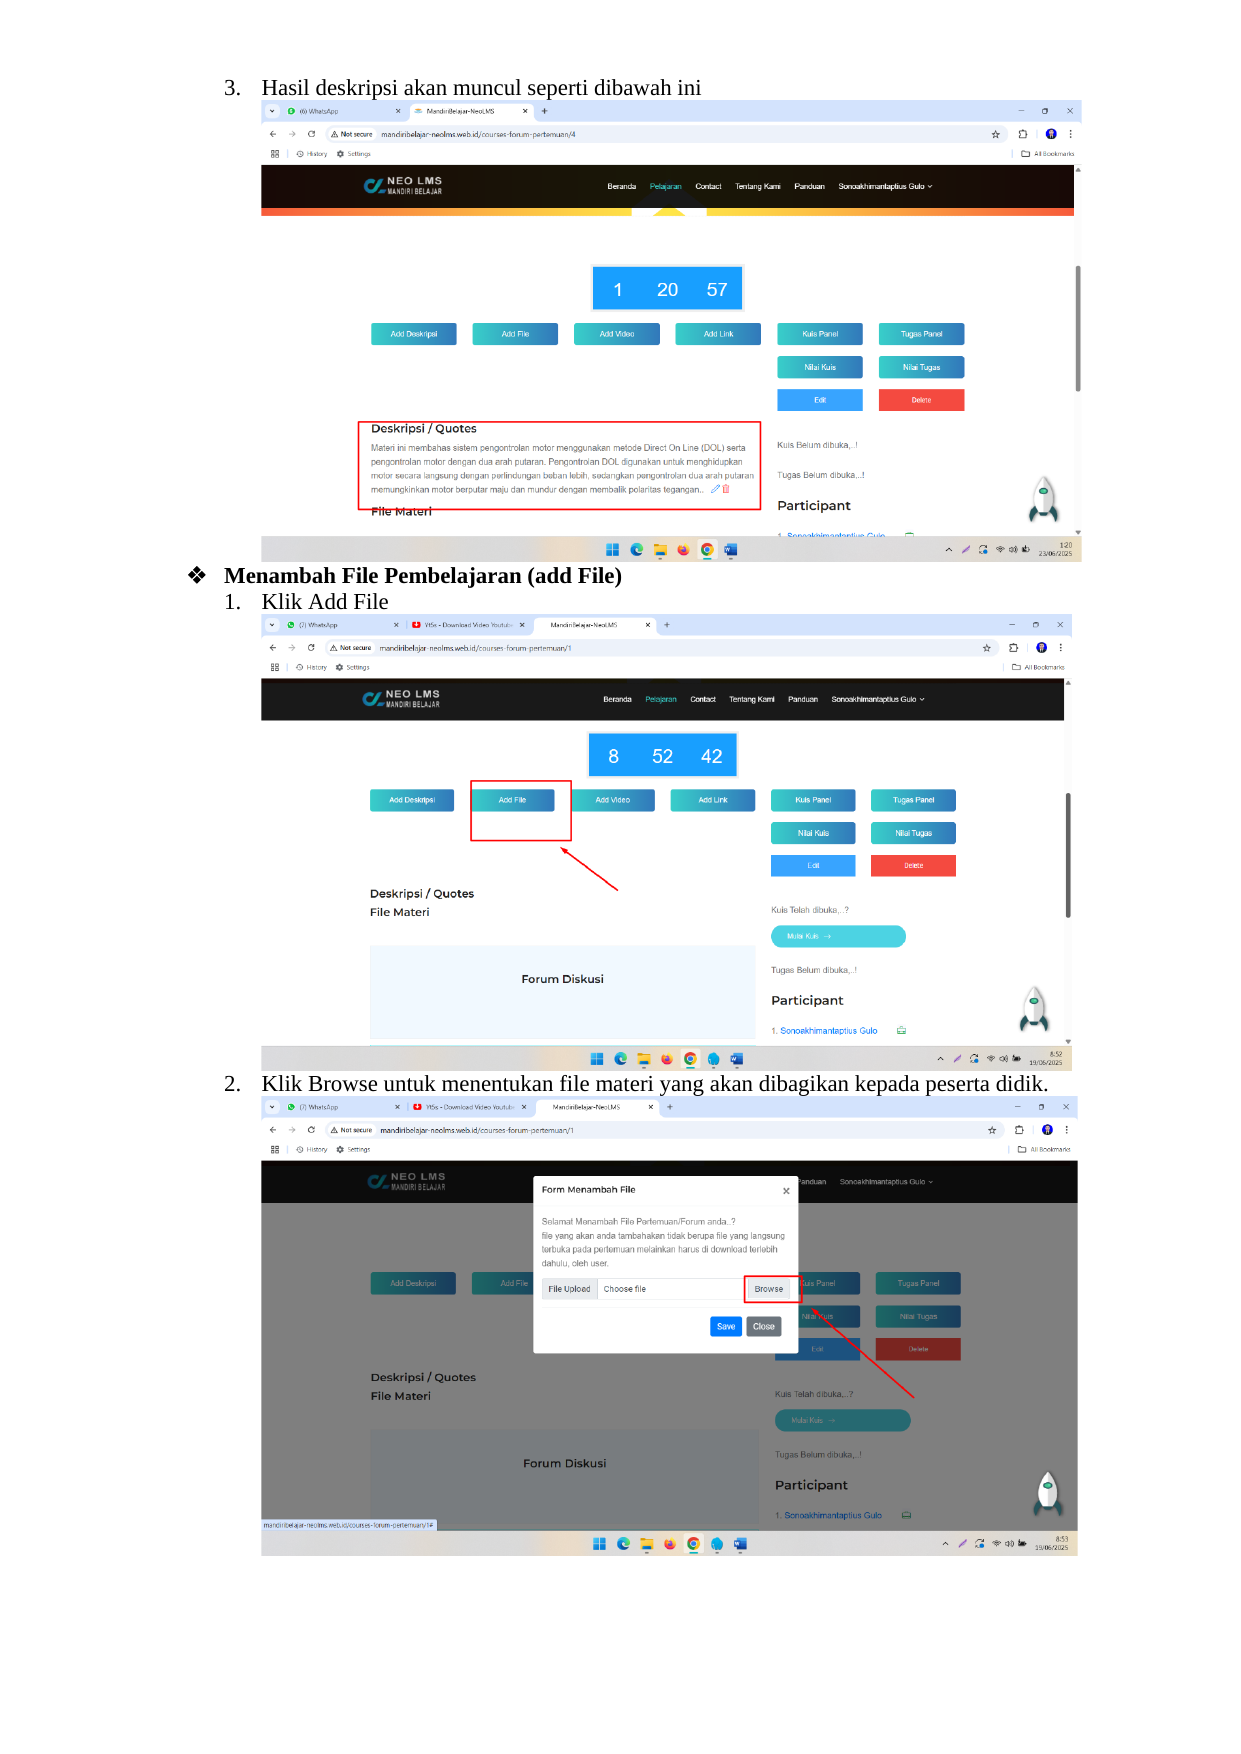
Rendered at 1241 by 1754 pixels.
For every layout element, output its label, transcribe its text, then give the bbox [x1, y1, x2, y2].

list Klik Add File [224, 588, 1090, 614]
list Hasil deskripsi akan muncul seperti dibawah ini [224, 74, 1090, 100]
picture [261, 614, 1072, 1071]
picture [261, 100, 1082, 562]
picture [261, 1096, 1078, 1556]
list Menambah File Pembelajaran (add File) [186, 562, 1090, 588]
